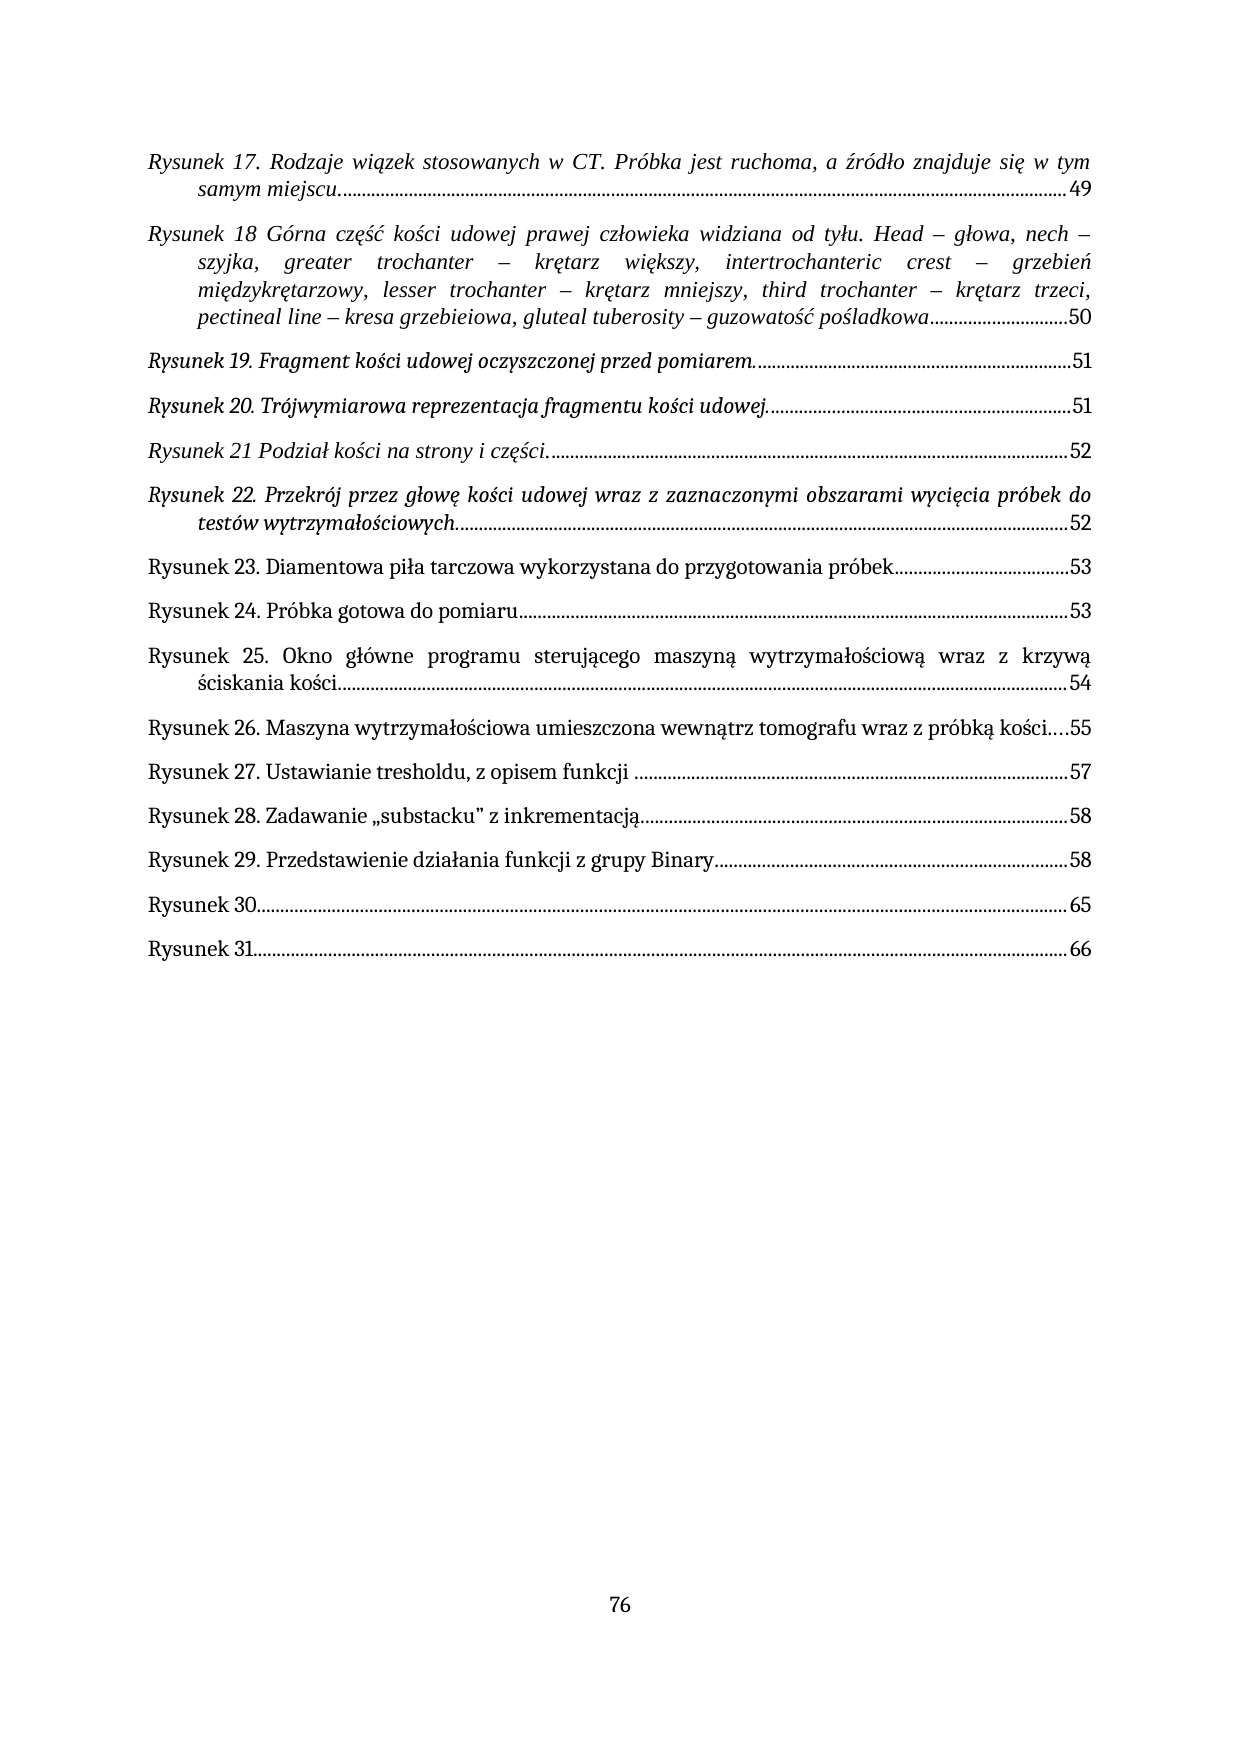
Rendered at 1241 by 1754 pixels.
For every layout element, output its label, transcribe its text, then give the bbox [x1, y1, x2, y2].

text Rysunek 19. Fragment kości udowej oczyszczonej przed pomiarem. 51 [148, 348, 1092, 375]
text Rysunek 22. Przekrój przez głowę kości udowej wraz z zaznaczonymi obszarami wycięcia próbek do testów wytrzymałościowych. 52 [148, 482, 1092, 536]
text Rysunek 28. Zadawanie „substacku” z inkrementacją. 58 [148, 803, 1092, 829]
text Rysunek 18 Górna część kości udowej prawej człowieka widziana od tyłu. Head – głowa, nech – szyjka, greater trochanter – krętarz większy, intertrochanteric crest – grzebień międzykrętarzowy, lesser trochanter – krętarz mniejszy, third trochanter – krętarz trzeci, pectineal line – kresa grzebieiowa, gluteal tuberosity – guzowatość pośladkowa 50 [148, 220, 1092, 330]
text Rysunek 31 66 [148, 936, 1092, 962]
text Rysunek 25. Okno główne programu sterującego maszyną wytrzymałościową wraz z krzywą ściskania kości. 54 [148, 642, 1092, 696]
text Rysunek 29. Przedstawienie działania funkcji z grupy Binary. 58 [148, 847, 1092, 873]
text Rysunek 20. Trójwymiarowa reprezentacja fragmentu kości udowej. 51 [148, 393, 1092, 419]
text Rysunek 23. Diamentowa piła tarczowa wykorzystana do przygotowania próbek 53 [148, 554, 1092, 580]
text Rysunek 21 Podział kości na strony i części. 52 [148, 437, 1092, 464]
text Rysunek 17. Rodzaje wiązek stosowanych w CT. Próbka jest ruchoma, a źródło znajduje się w tym samym miejscu. 49 [148, 148, 1092, 202]
text Rysunek 26. Maszyna wytrzymałościowa umieszczona wewnątrz tomografu wraz z próbką kości. 55 [148, 714, 1092, 741]
text Rysunek 27. Ustawianie tresholdu, z opisem funkcji . 57 [148, 758, 1092, 785]
text Rysunek 30 65 [148, 891, 1092, 918]
text Rysunek 24. Próbka gotowa do pomiaru 53 [148, 598, 1092, 624]
